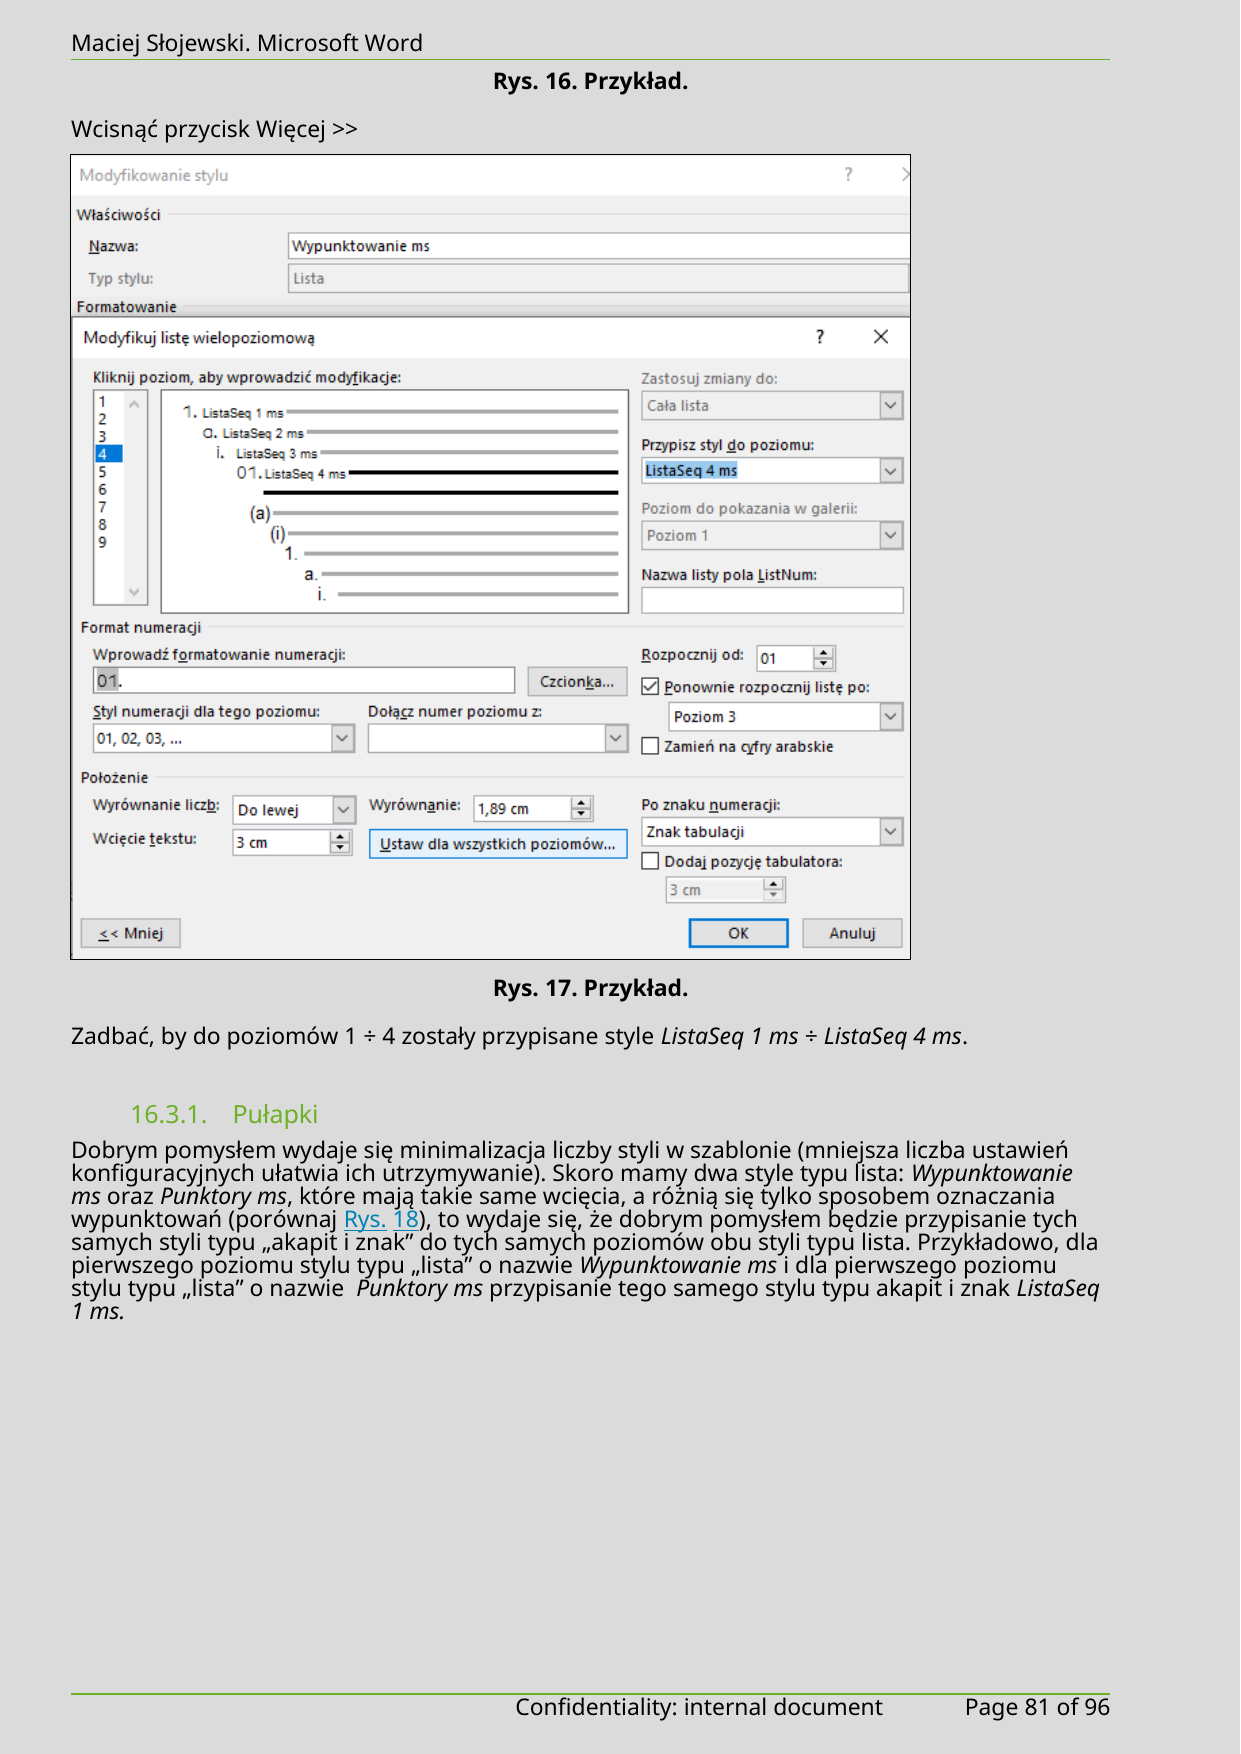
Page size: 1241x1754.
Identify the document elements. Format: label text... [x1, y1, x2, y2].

text Rys. 17. Przykład. [71, 978, 1110, 1001]
text Zadbać, by do poziomów 1 ÷ 4 zostały przypisane style ListaSeq 1 ms ÷ ListaSeq 4 ms. [71, 1026, 1110, 1049]
subtitle Pułapki [130, 1103, 1110, 1128]
text Rys. 16. Przykład. [71, 71, 1110, 94]
text Wcisnąć przycisk Więcej >> [71, 119, 1110, 142]
text Dobrym pomysłem wydaje się minimalizacja liczby styli w szablonie (mniejsza liczba ustawień konfiguracyjnych ułatwia ich utrzymywanie). Skoro mamy dwa style typu lista: Wypunktowanie ms oraz Punktory ms, które mają takie same wcięcia, a różnią się tylko sposobem oznaczania wypunktowań (porównaj Rys. 18), to wydaje się, że dobrym pomysłem będzie przypisanie tych samych styli typu „akapit i znak” do tych samych poziomów obu styli typu lista. Przykładowo, dla pierwszego poziomu stylu typu „lista” o nazwie Wypunktowanie ms i dla pierwszego poziomu stylu typu „lista” o nazwie Punktory ms przypisanie tego samego stylu typu akapit i znak ListaSeq 1 ms. [71, 1141, 1110, 1324]
picture [71, 155, 910, 959]
